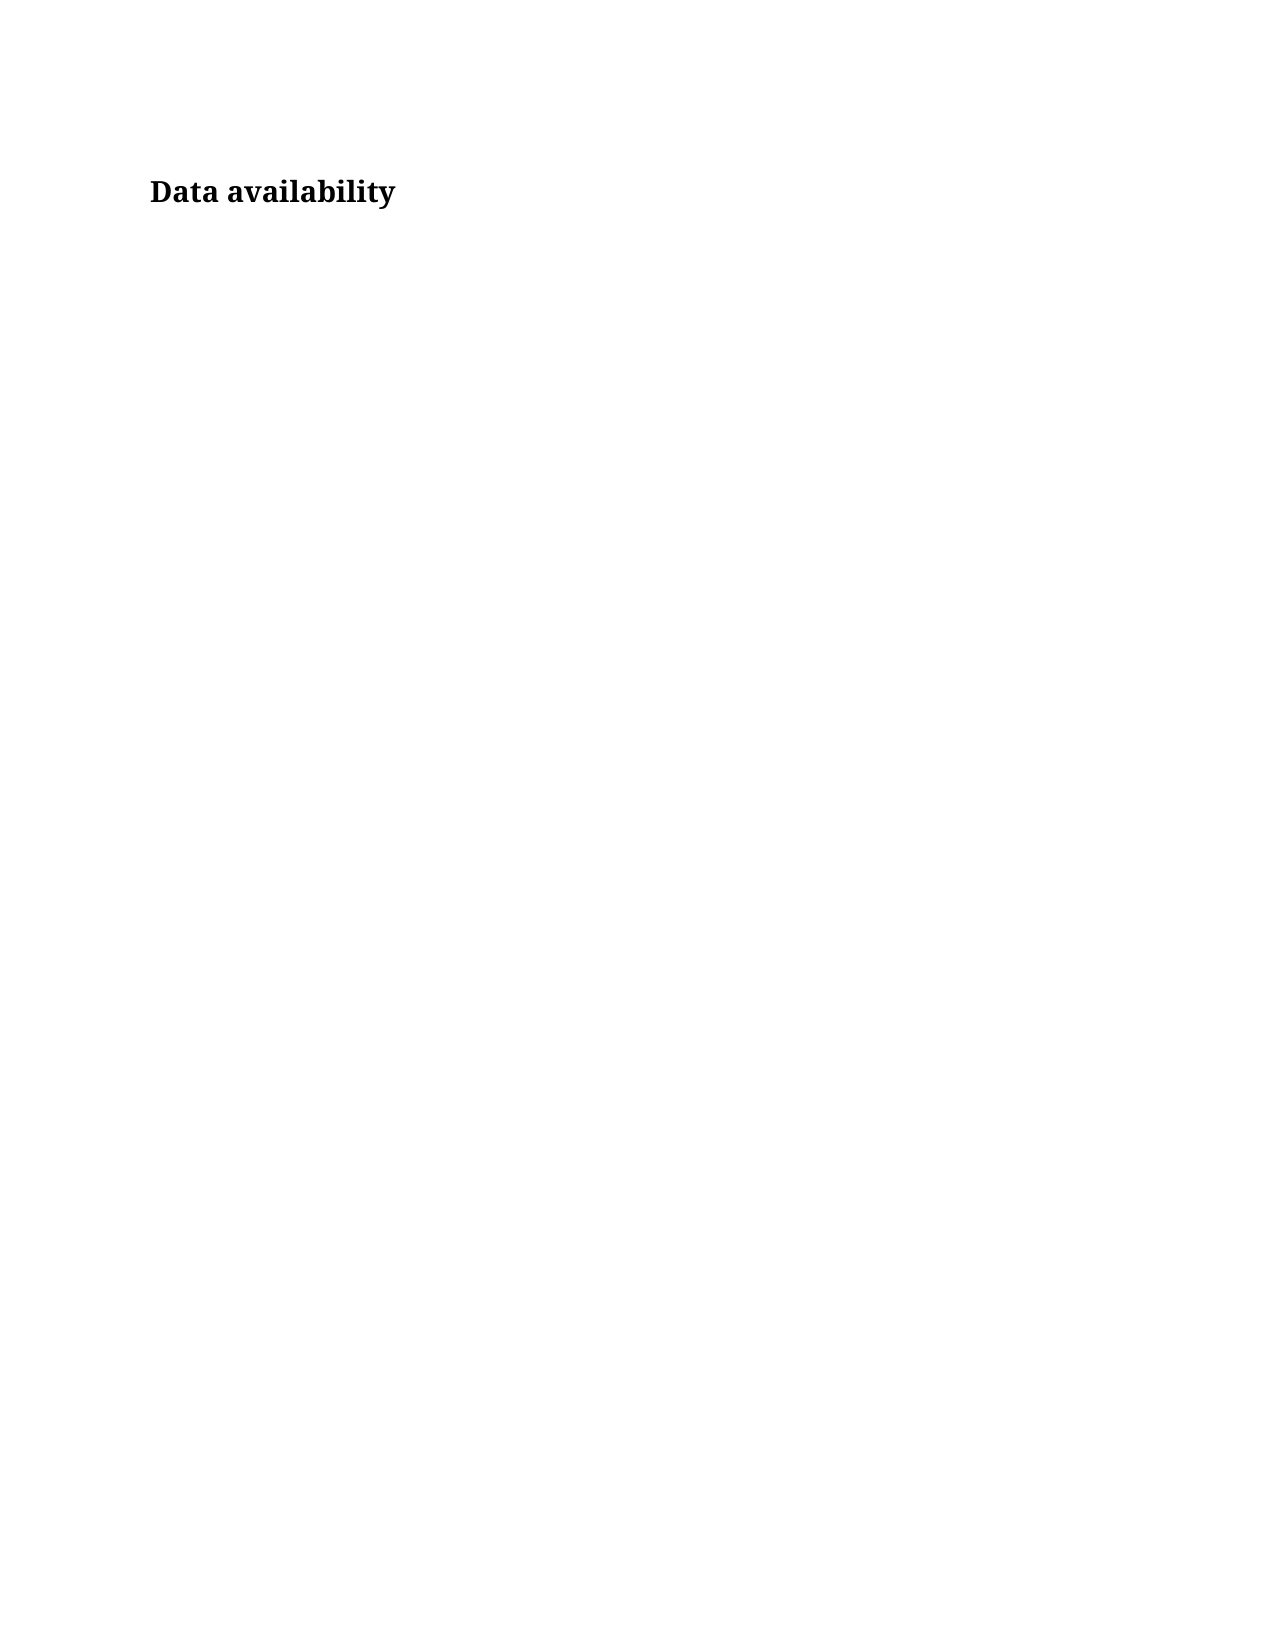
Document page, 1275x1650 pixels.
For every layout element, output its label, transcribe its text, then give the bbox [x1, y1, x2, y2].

subtitle Data availability [150, 171, 1125, 211]
